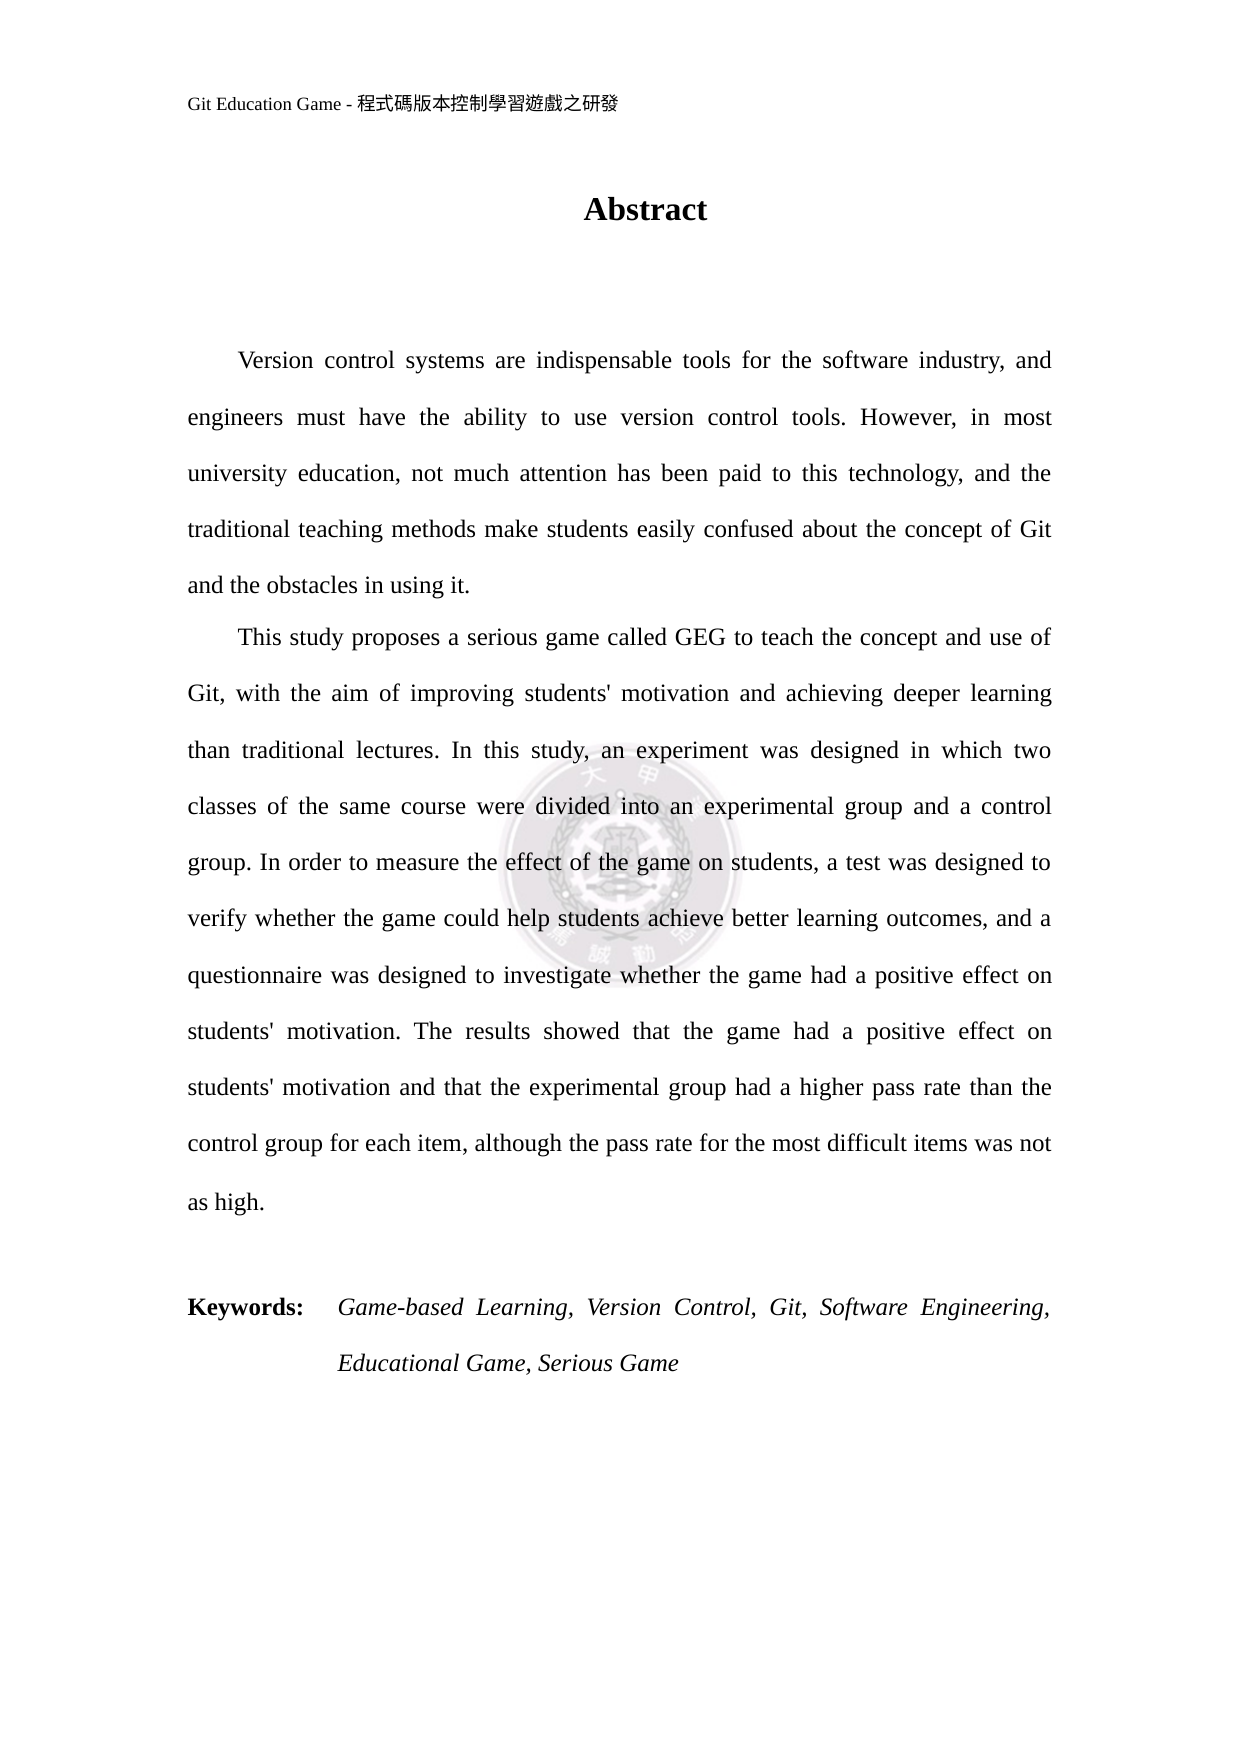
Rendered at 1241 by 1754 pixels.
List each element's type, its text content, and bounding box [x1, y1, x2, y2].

text Keywords: Game-based Learning, Version Control, Git, Software Engineering, Educational Game, Serious Game [187, 1288, 1053, 1382]
subtitle Abstract [237, 171, 1053, 246]
text Version control systems are indispensable tools for the software industry, and engineers must have the ability to use version control tools. However, in most university education, not much attention has been paid to this technology, and the traditional teaching methods make students easily confused about the concept of Git and the obstacles in using it. [187, 341, 1053, 603]
text This study proposes a serious game called GEG to teach the concept and use of Git, with the aim of improving students' motivation and achieving deeper learning than traditional lectures. In this study, an experiment was designed in which two classes of the same course were divided into an experimental group and a control group. In order to measure the effect of the game on students, a test was designed to verify whether the game could help students achieve better learning outcomes, and a questionnaire was designed to investigate whether the game had a positive effect on students' motivation. The results showed that the game had a positive effect on students' motivation and that the experimental group had a higher pass rate than the control group for each item, although the pass rate for the most difficult items was not as high. [187, 618, 1053, 1218]
